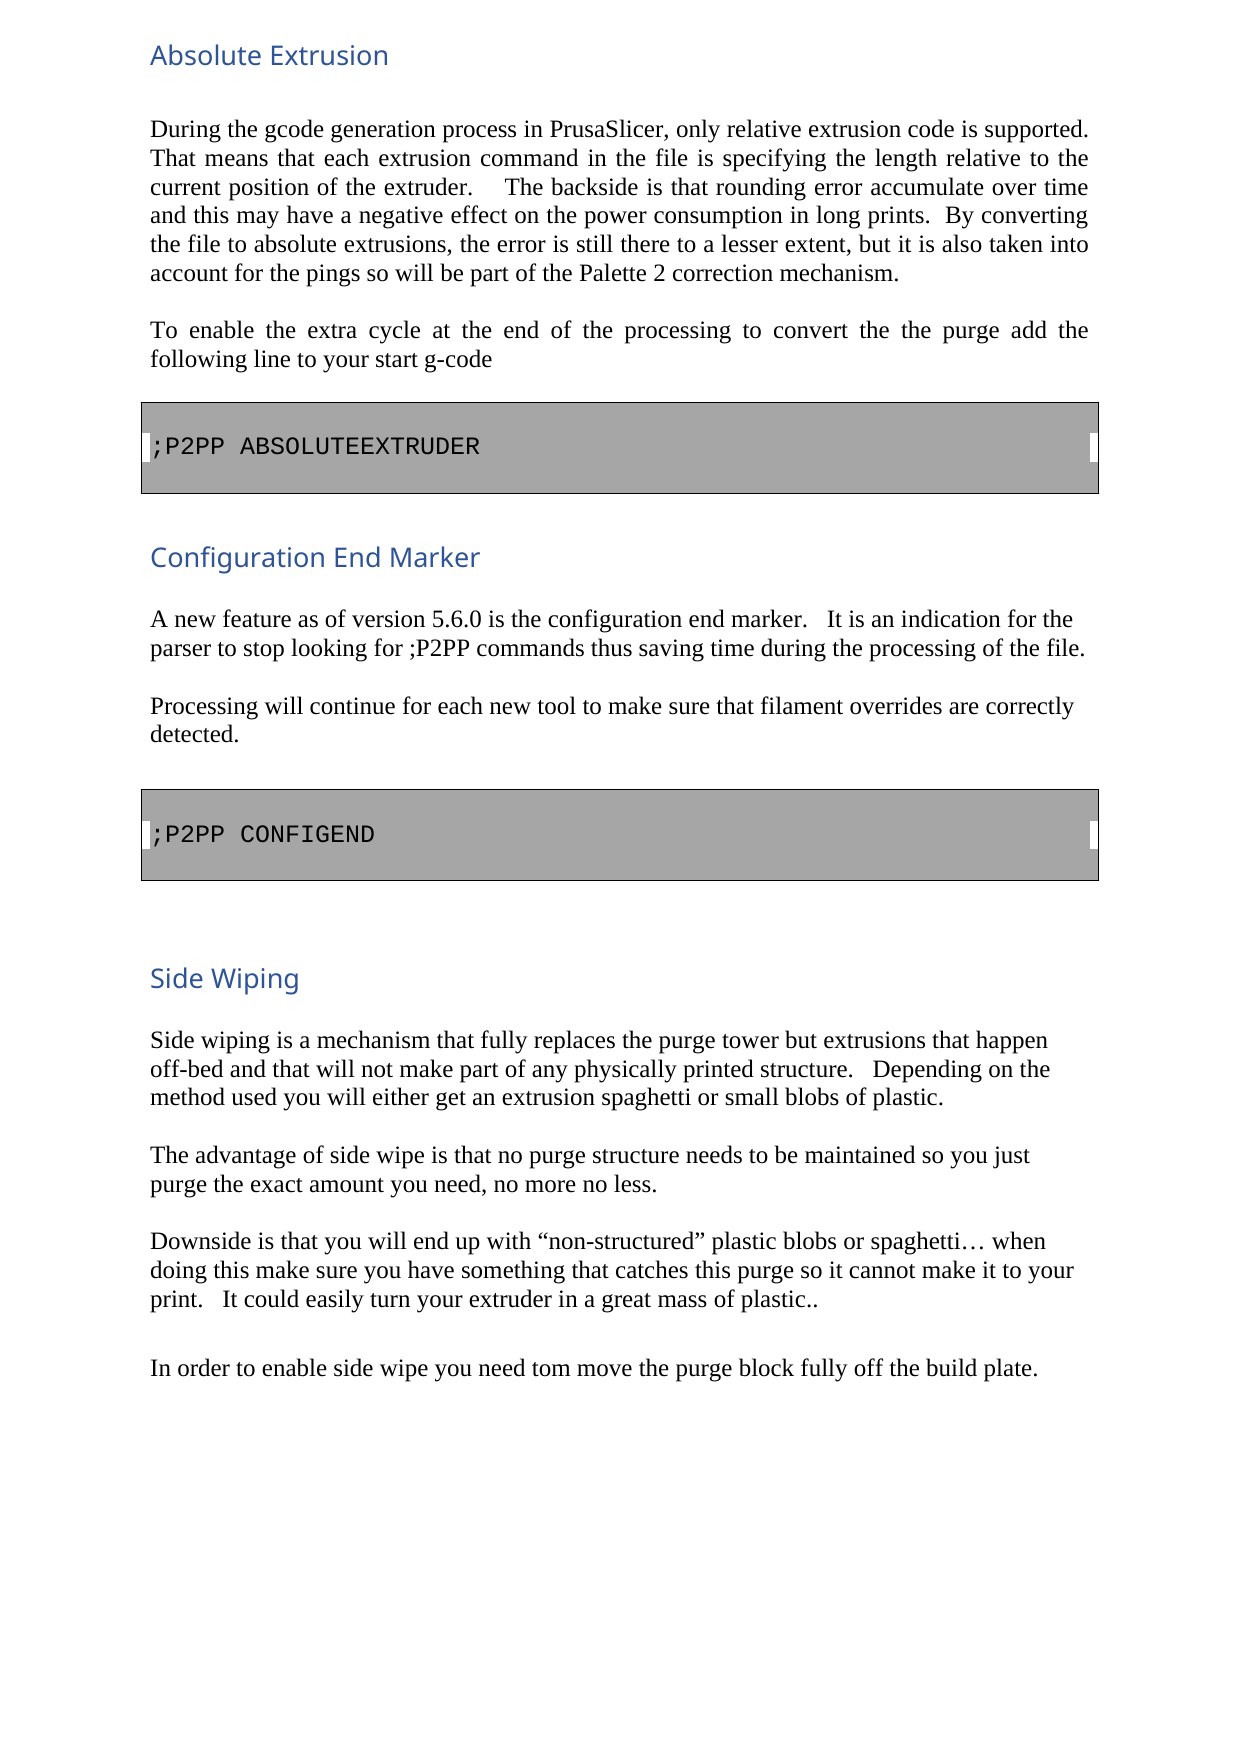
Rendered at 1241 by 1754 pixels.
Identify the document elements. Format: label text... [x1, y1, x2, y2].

text The advantage of side wipe is that no purge structure needs to be maintained so you just purge the exact amount you need, no more no less. [150, 1140, 1090, 1197]
subtitle Side Wiping [150, 959, 1090, 996]
text ;P2PP CONFIGEND [150, 821, 1090, 846]
subtitle Configuration End Marker [150, 539, 1090, 576]
text A new feature as of version 5.6.0 is the configuration end marker. It is an indication for the parser to stop looking for ;P2PP commands thus saving time during the processing of the file. [150, 604, 1090, 662]
text ;P2PP ABSOLUTEEXTRUDER [150, 433, 1090, 459]
text To enable the extra cycle at the end of the processing to convert the the purge add the following line to your start g-code [150, 315, 1090, 373]
text Side wiping is a mechanism that fully replaces the purge tower but extrusions that happen off-bed and that will not make part of any physically printed structure. Depending on the method used you will either get an extrusion spaghetti or small blobs of plastic. [150, 1025, 1090, 1111]
text Processing will continue for each new tool to make sure that filament overrides are correctly detected. [150, 691, 1090, 748]
subtitle Absolute Extrusion [150, 36, 1090, 73]
text Downside is that you will end up with “non-structured” plastic blobs or spaghetti… when doing this make sure you have something that catches this purge so it cannot make it to your print. It could easily turn your extruder in a great mass of plastic.. [150, 1226, 1090, 1312]
text During the gcode generation process in PrusaSlicer, only relative extrusion code is supported. That means that each extrusion command in the file is specifying the length relative to the current position of the extruder. The backside is that rounding error accumulate over time and this may have a negative effect on the power consumption in long prints. By converting the file to absolute extrusions, the error is still there to a lesser extent, but it is also taken into account for the pings so will be part of the Palette 2 correction mechanism. [150, 114, 1090, 287]
text In order to enable side wipe you need tom move the purge block fully off the build plate. [150, 1353, 1090, 1382]
